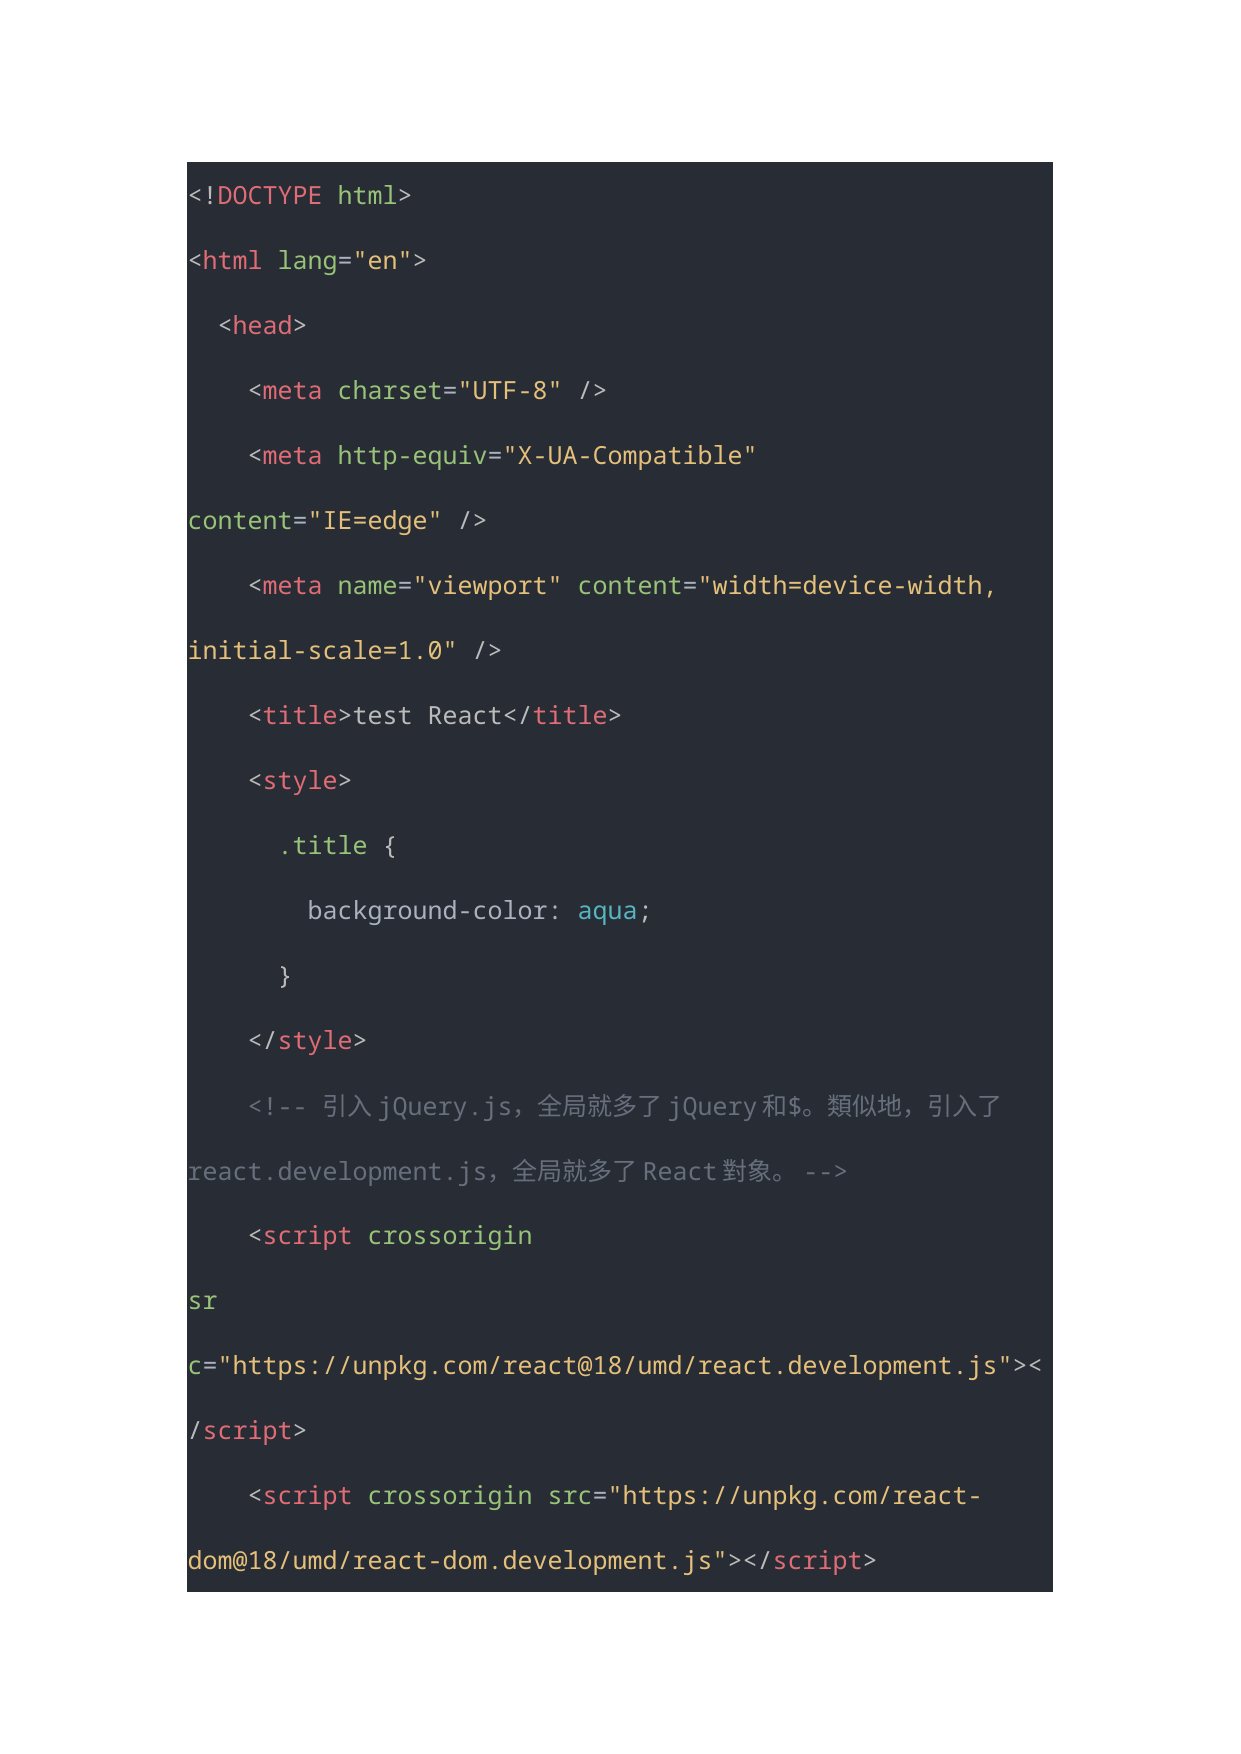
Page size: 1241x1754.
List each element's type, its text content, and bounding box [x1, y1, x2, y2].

text <script crossorigin src="https://unpkg.com/react-dom@18/umd/react-dom.development.js"></script> [187, 1462, 1053, 1592]
text <meta name="viewport" content="width=device-width, initial-scale=1.0" /> [187, 552, 1053, 682]
text <meta http-equiv="X-UA-Compatible" content="IE=edge" /> [187, 422, 1053, 552]
text </style> [187, 1007, 1053, 1072]
text <html lang="en"> [187, 227, 1053, 292]
text <script crossorigin src="https://unpkg.com/react@18/umd/react.development.js"></script> [187, 1202, 1053, 1462]
text <!-- 引入jQuery.js，全局就多了jQuery和$。類似地，引入了react.development.js，全局就多了React對象。 --> [187, 1072, 1053, 1202]
text .title { [187, 812, 1053, 877]
text <meta charset="UTF-8" /> [187, 357, 1053, 422]
text background-color: aqua; [187, 877, 1053, 942]
text } [187, 942, 1053, 1007]
text <!DOCTYPE html> [187, 162, 1053, 227]
text <style> [187, 747, 1053, 812]
text <head> [187, 292, 1053, 357]
text <title>test React</title> [187, 682, 1053, 747]
